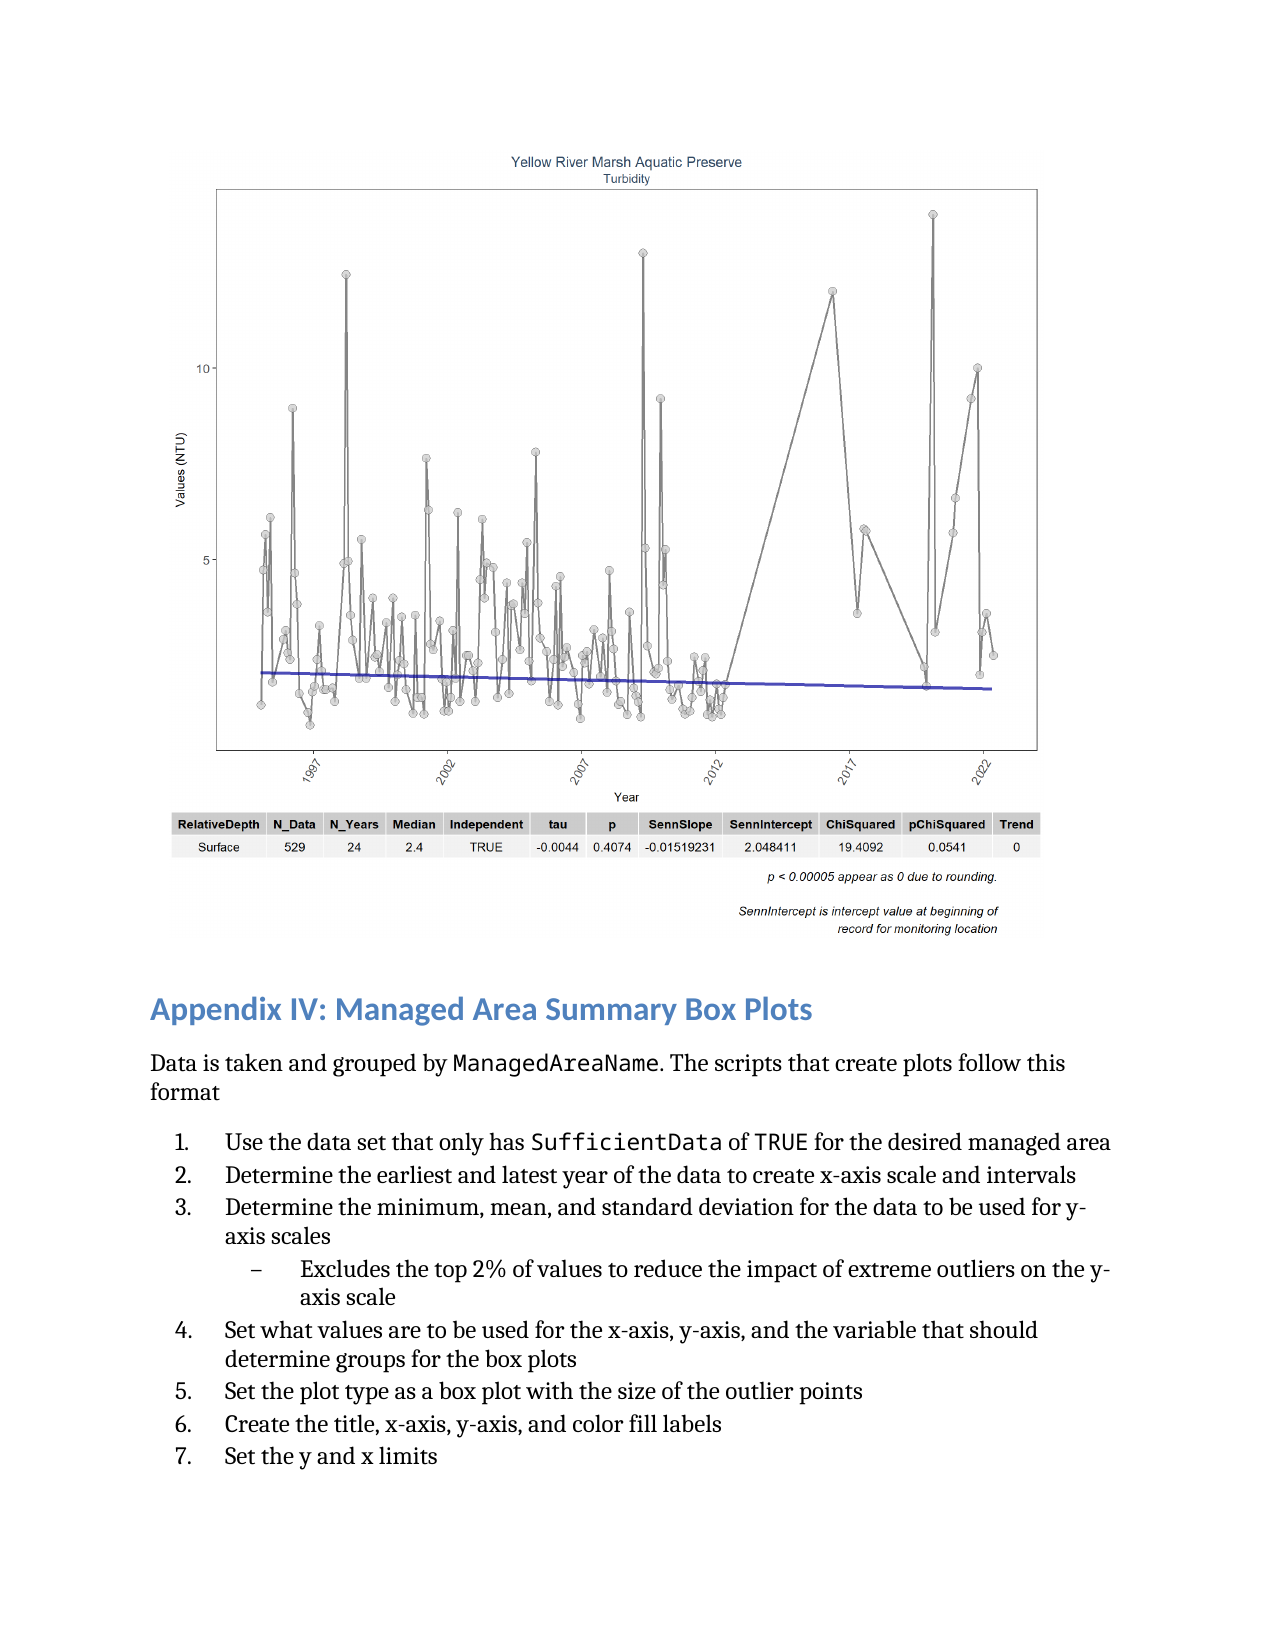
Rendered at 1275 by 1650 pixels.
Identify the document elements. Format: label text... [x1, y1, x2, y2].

picture [168, 150, 1044, 938]
list Determine the minimum, mean, and standard deviation for the data to be used for y-axis scales [175, 1193, 1125, 1251]
subtitle Appendix IV: Managed Area Summary Box Plots [150, 987, 1125, 1028]
list Use the data set that only has SufficientData of TRUE for the desired managed area [175, 1126, 1125, 1157]
list Determine the earliest and latest year of the data to create x-axis scale and intervals [175, 1161, 1125, 1189]
list Excludes the top 2% of values to reduce the impact of extreme outliers on the y-axis scale [250, 1254, 1125, 1312]
list Set the plot type as a box plot with the size of the outlier points [175, 1377, 1125, 1406]
list Set what values are to be used for the x-axis, y-axis, and the variable that should determine groups for the box plots [175, 1316, 1125, 1373]
list Create the title, x-axis, y-axis, and color fill labels [175, 1409, 1125, 1438]
list Set the y and x limits [175, 1442, 1125, 1471]
text Data is taken and grouped by ManagedAreaName. The scripts that create plots follow this format [150, 1047, 1125, 1107]
